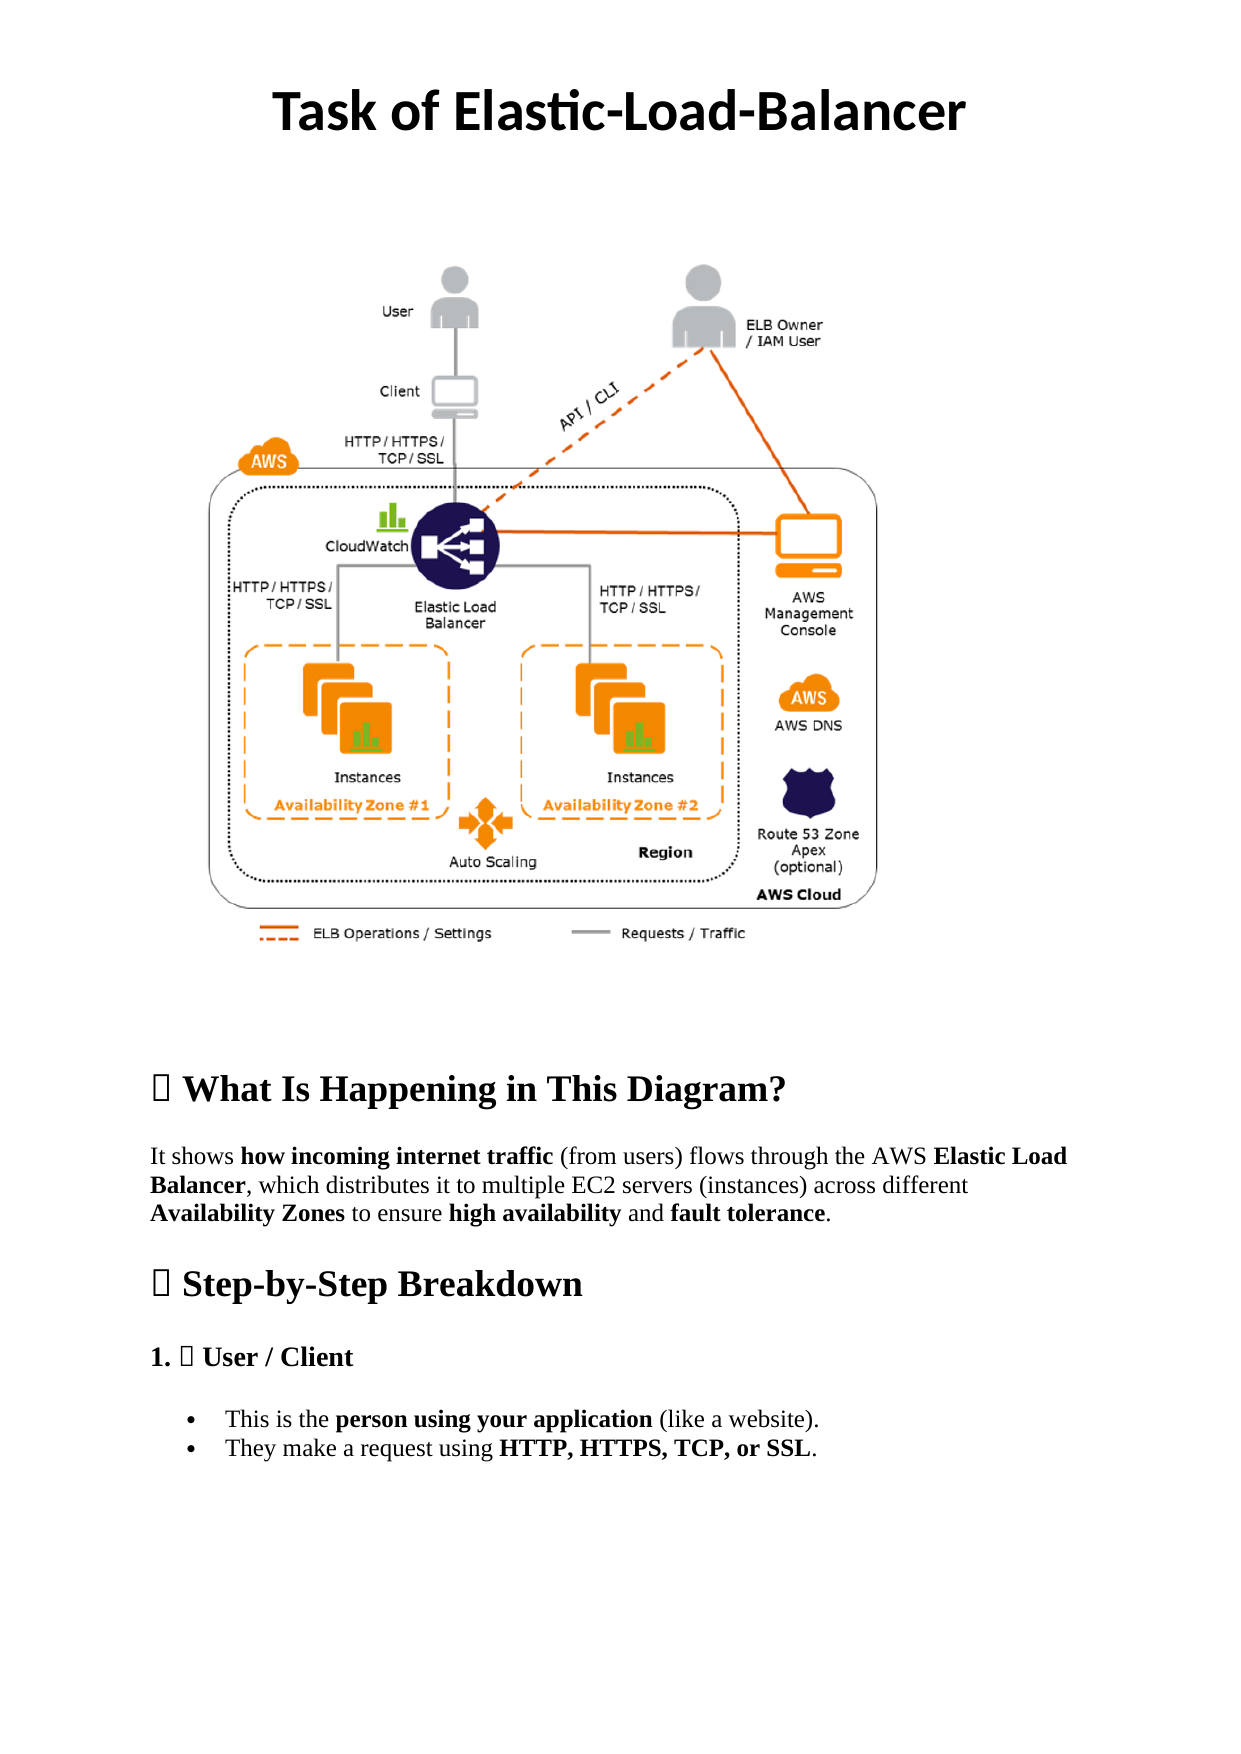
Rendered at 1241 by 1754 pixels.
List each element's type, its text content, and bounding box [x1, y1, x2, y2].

text It shows how incoming internet traffic (from users) flows through the AWS Elastic Load Balancer, which distributes it to multiple EC2 servers (instances) across different Availability Zones to ensure high availability and fault tolerance. [150, 1141, 1090, 1227]
list They make a request using HTTP, HTTPS, TCP, or SSL. [187, 1433, 1090, 1462]
picture [150, 242, 1091, 964]
text 🔁 What Is Happening in This Diagram? [150, 1061, 1090, 1112]
text 📌 Step-by-Step Breakdown [150, 1256, 1090, 1307]
text 1. 👤 User / Client [150, 1337, 1090, 1375]
list This is the person using your application (like a website). [187, 1404, 1090, 1433]
